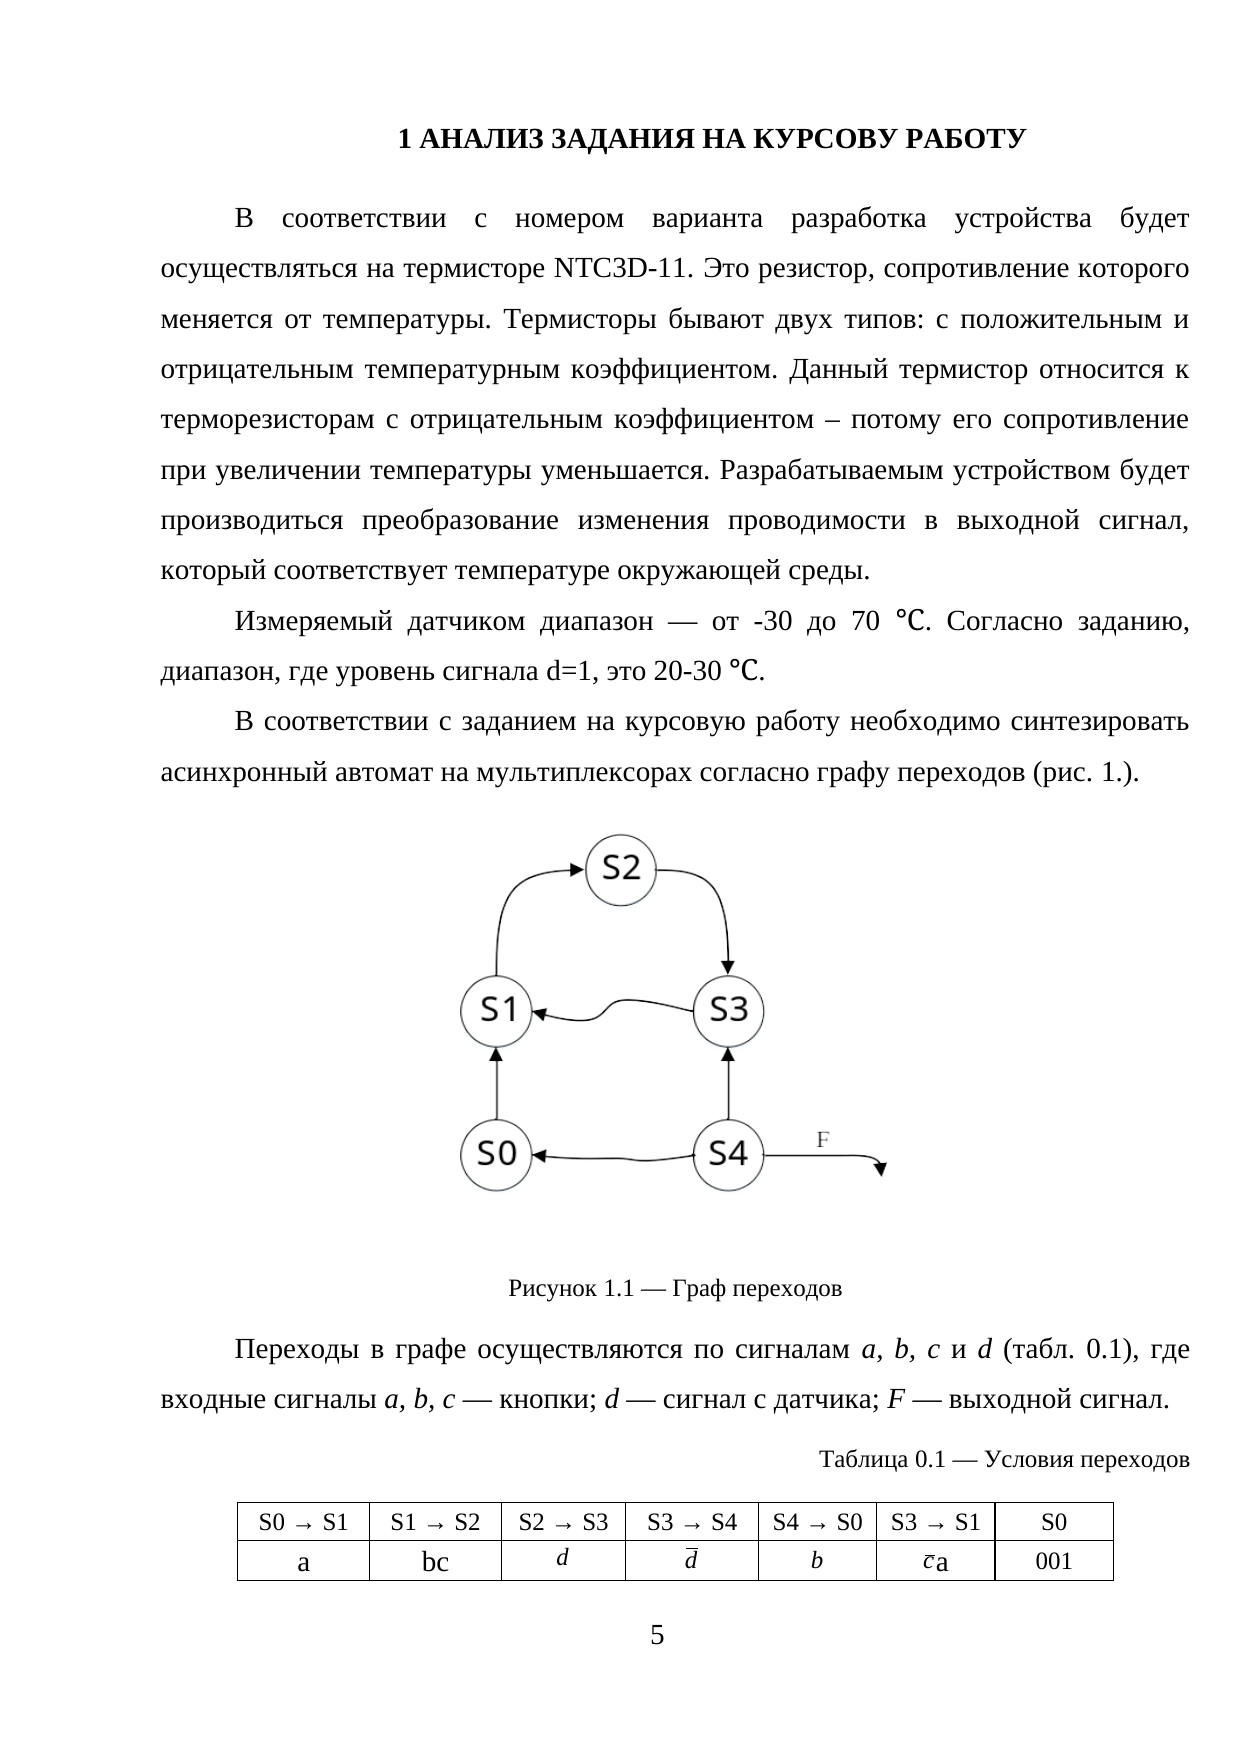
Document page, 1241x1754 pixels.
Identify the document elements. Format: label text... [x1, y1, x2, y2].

table_cell bс [370, 1541, 501, 1580]
text Рисунок 1.1 — Граф переходов [160, 1273, 1190, 1302]
table_cell [626, 1541, 758, 1580]
table_cell [759, 1541, 876, 1580]
table_cell a [238, 1541, 369, 1580]
text В соответствии с заданием на курсовую работу необходимо синтезировать асинхронный автомат на мультиплексорах согласно графу переходов (рис. 1.). [160, 703, 1190, 787]
table_header S2 → S3 [502, 1503, 625, 1540]
text Переходы в графе осуществляются по сигналам a, b, c и d (табл. 0.1), где входные сигналы a, b, c ― кнопки; d ― сигнал с датчика; F ― выходной сигнал. [160, 1331, 1190, 1415]
table_header S0 → S1 [238, 1503, 369, 1540]
table_header S3 → S4 [626, 1503, 758, 1540]
table_cell [502, 1541, 625, 1580]
list Анализ задания на курсову работу [160, 121, 1190, 154]
text В соответствии с номером варианта разработка устройства будет осуществляться на термисторе NTC3D-11. Это резистор, сопротивление которого меняется от температуры. Термисторы бывают двух типов: с положительным и отрицательным температурным коэффициентом. Данный термистор относится к терморезисторам с отрицательным коэффициентом – потому его сопротивление при увеличении температуры уменьшается. Разрабатываемым устройством будет производиться преобразование изменения проводимости в выходной сигнал, который соответствует температуре окружающей среды. [160, 200, 1190, 586]
table_header S0 [996, 1503, 1113, 1540]
table_header S1 → S2 [370, 1503, 501, 1540]
table_cell a [877, 1541, 994, 1580]
table_cell 001 [996, 1541, 1113, 1580]
text Тaблица 0.1 ― Условия переходов [160, 1444, 1190, 1473]
table_header S4 → S0 [759, 1503, 876, 1540]
text Измеряемый датчиком диапазон –– от -30 до 70 ℃. Согласно заданию, диапазон, где уровень сигнала d=1, это 20-30 ℃. [160, 603, 1190, 687]
table_header S3 → S1 [877, 1503, 994, 1540]
